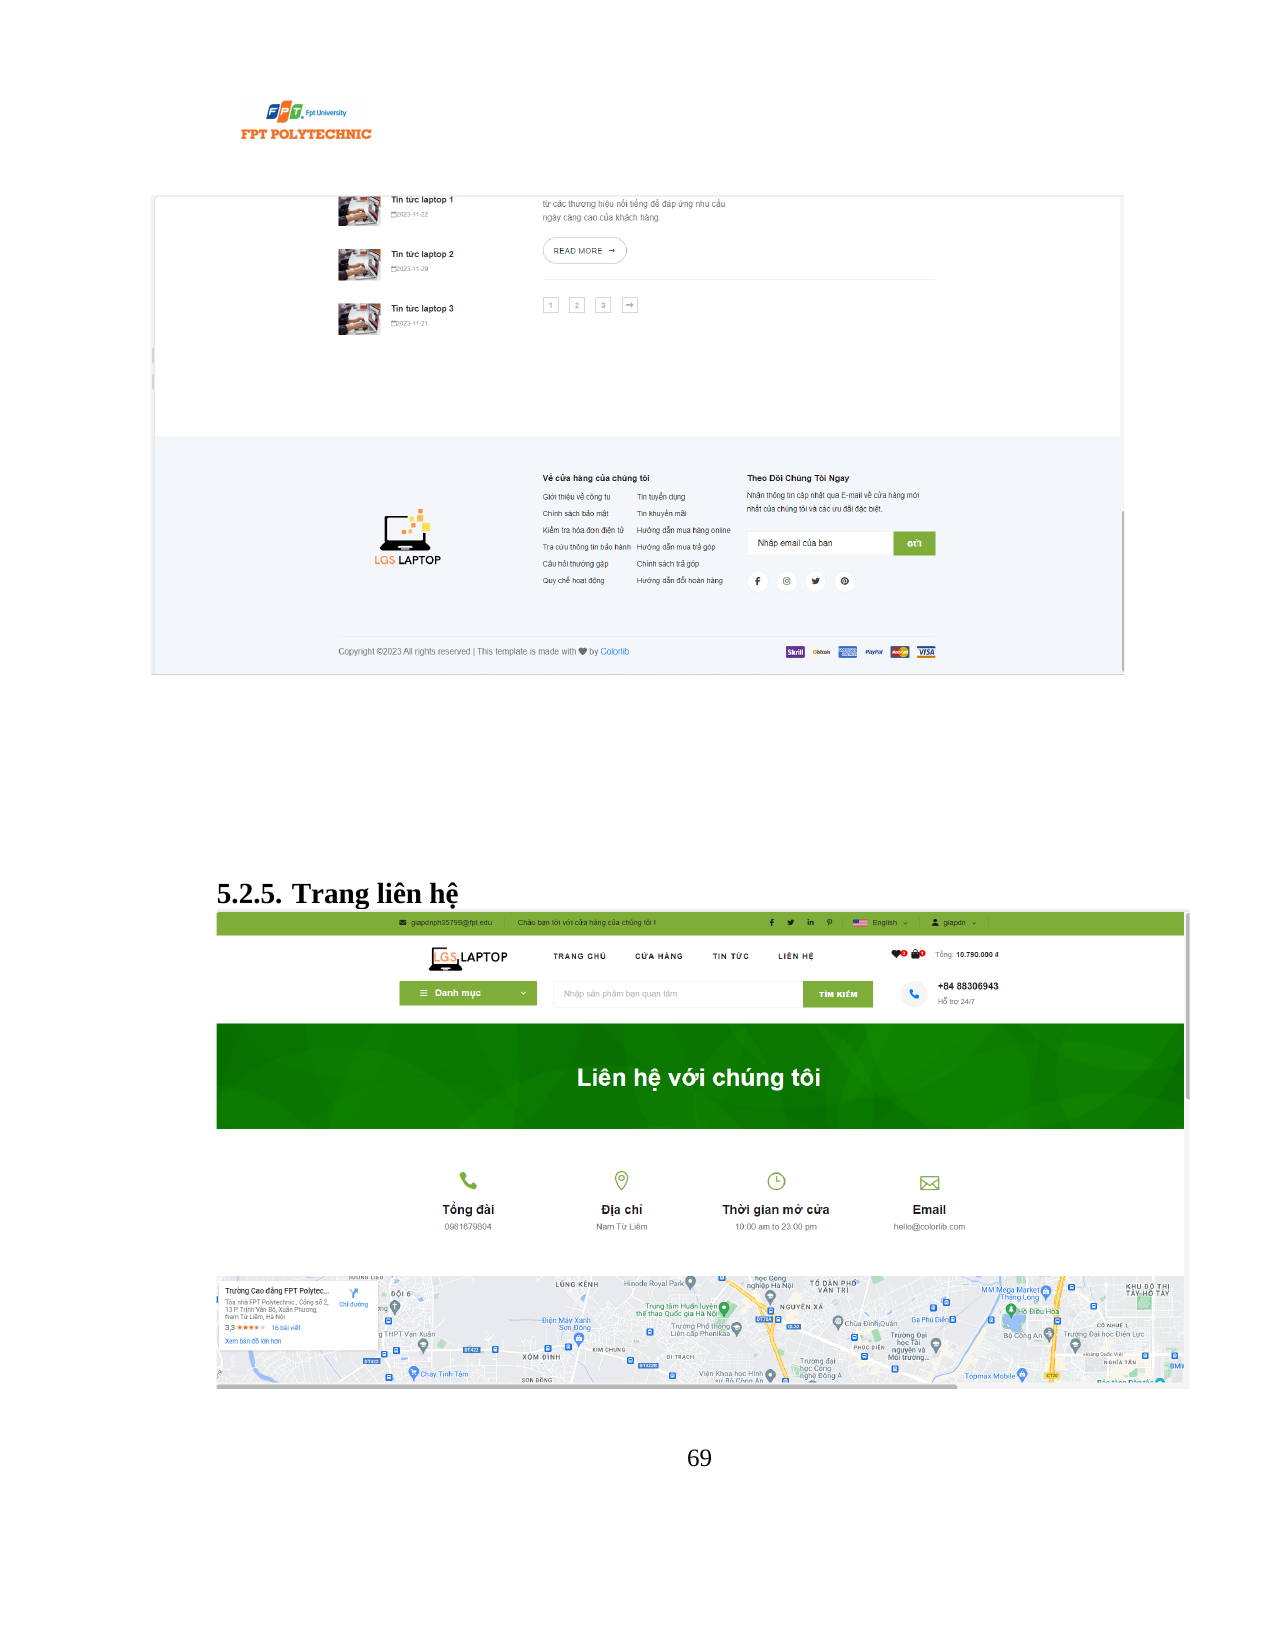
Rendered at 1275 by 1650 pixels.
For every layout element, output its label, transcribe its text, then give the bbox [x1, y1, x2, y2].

picture [216, 909, 1190, 1389]
picture [239, 97, 373, 142]
list Trang liên hệ [217, 876, 1152, 909]
picture [151, 195, 1125, 675]
